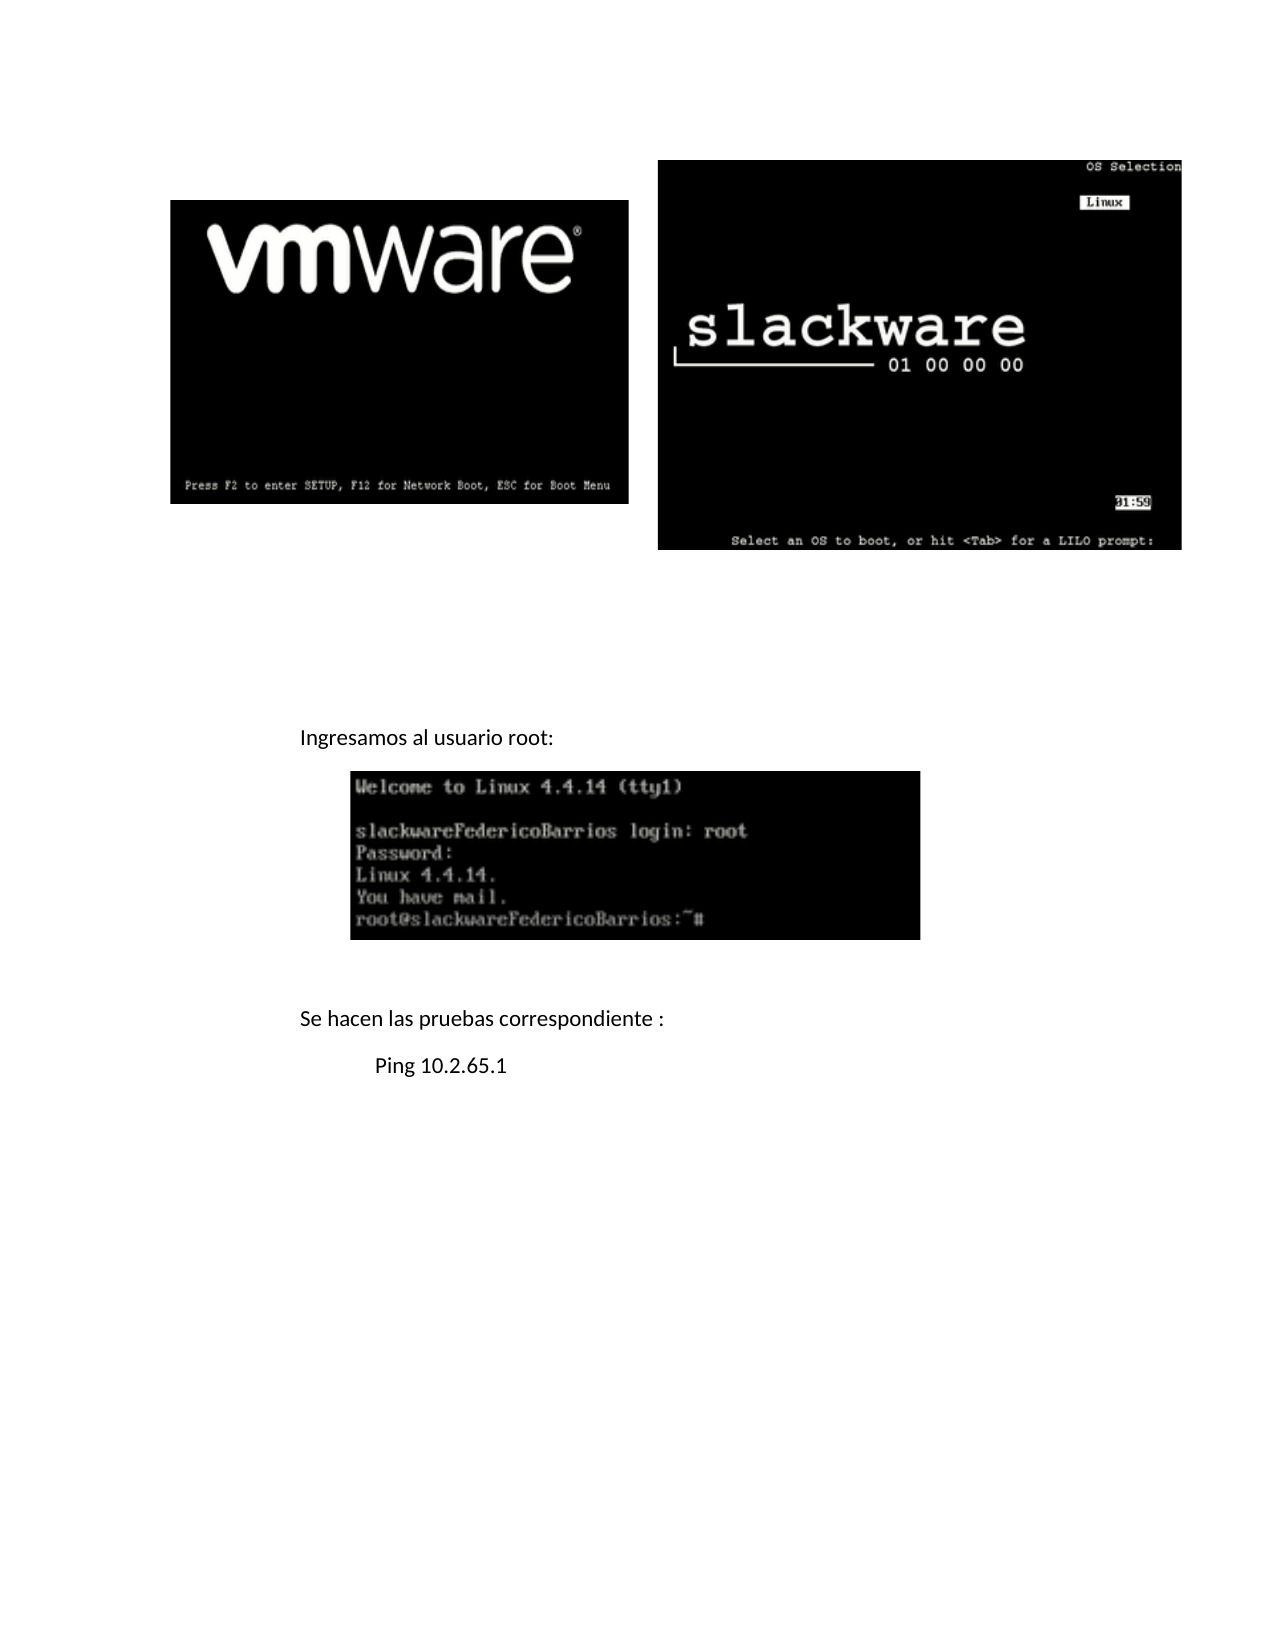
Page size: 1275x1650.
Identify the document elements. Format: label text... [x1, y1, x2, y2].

text Ping 10.2.65.1 [300, 1051, 1125, 1079]
picture [350, 771, 921, 940]
picture [170, 200, 629, 504]
text Ingresamos al usuario root: [300, 723, 1125, 751]
text Se hacen las pruebas correspondiente : [300, 1004, 1125, 1032]
picture [657, 160, 1182, 550]
